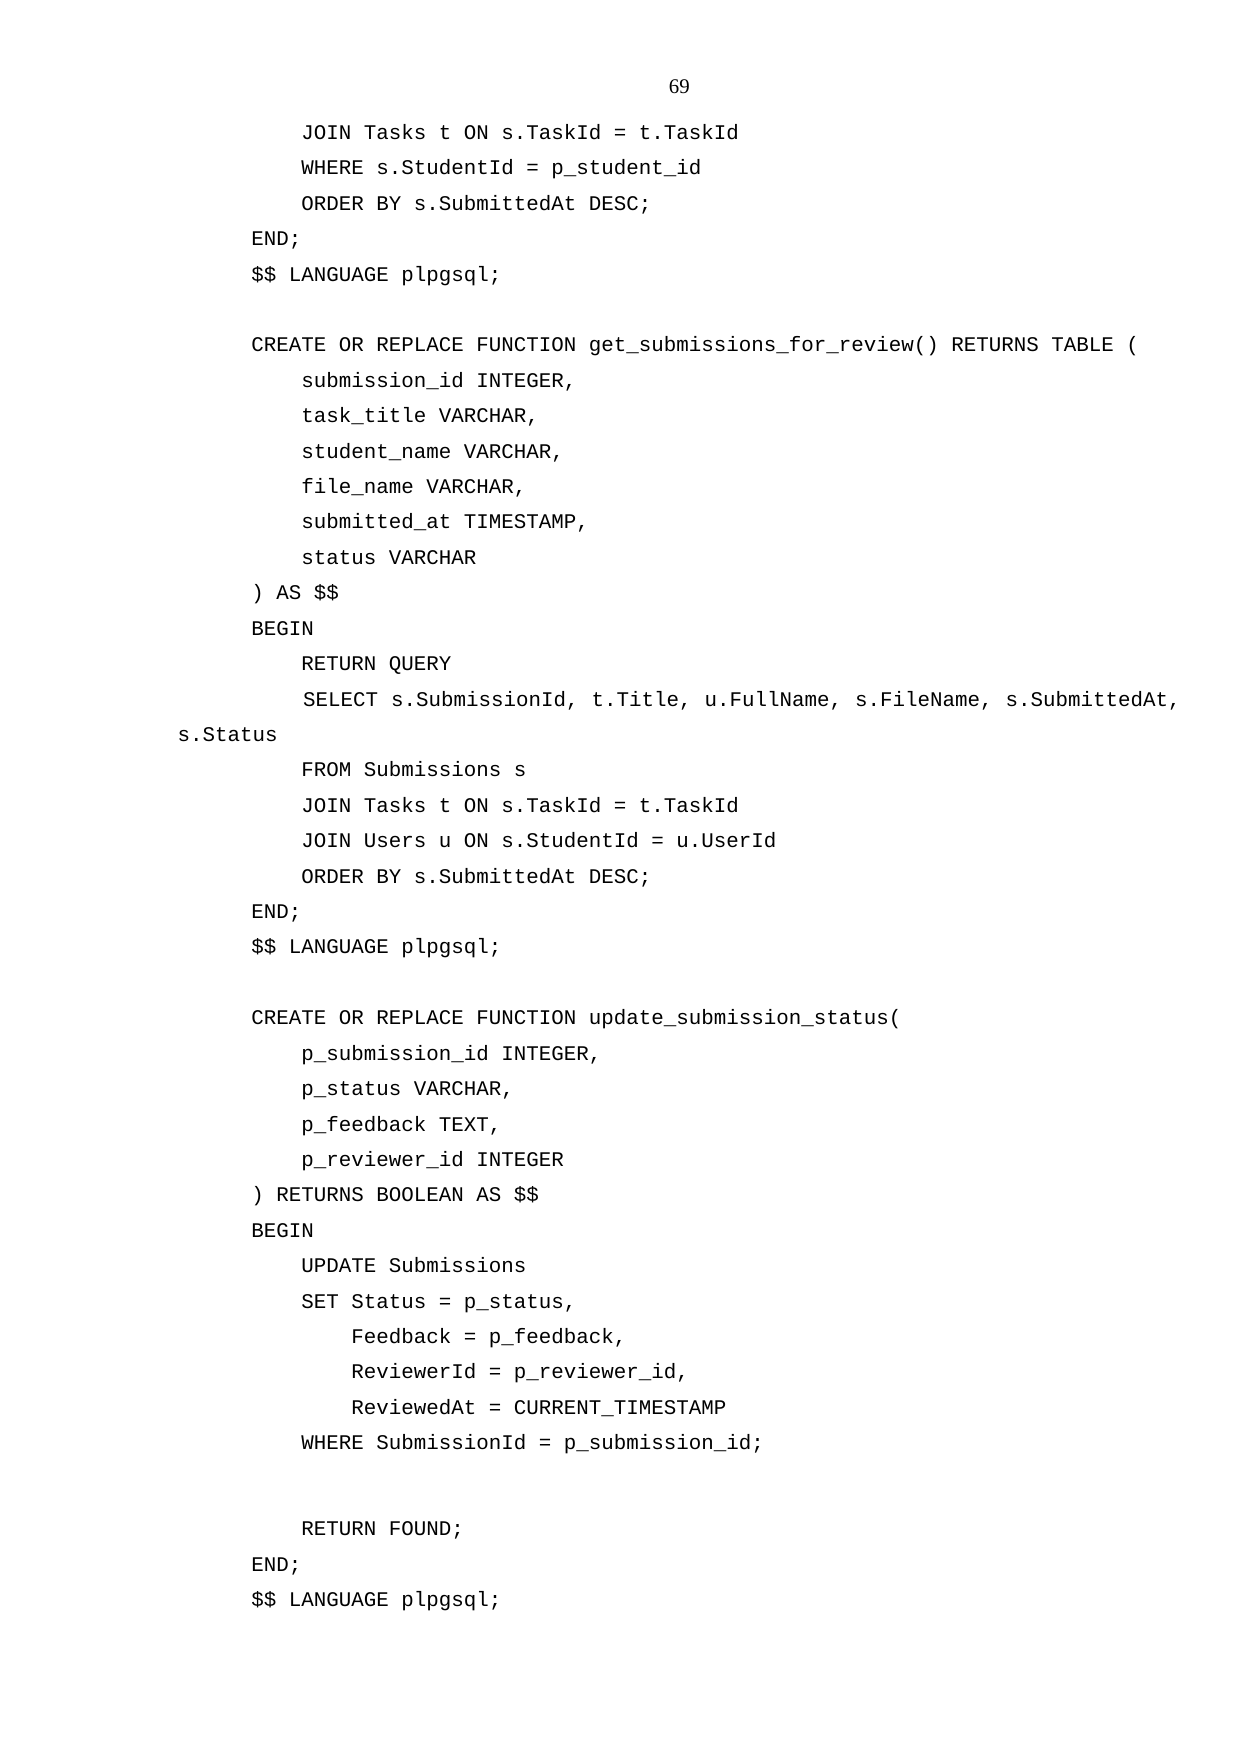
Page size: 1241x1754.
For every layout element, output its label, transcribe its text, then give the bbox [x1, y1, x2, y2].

text WHERE SubmissionId = p_submission_id; [177, 1432, 1181, 1456]
text $$ LANGUAGE plpgsql; [177, 264, 1181, 287]
text p_feedback TEXT, [177, 1114, 1181, 1137]
text p_status VARCHAR, [177, 1078, 1181, 1102]
text JOIN Tasks t ON s.TaskId = t.TaskId [177, 122, 1181, 146]
text FROM Submissions s [177, 759, 1181, 783]
text ORDER BY s.SubmittedAt DESC; [177, 866, 1181, 889]
text JOIN Users u ON s.StudentId = u.UserId [177, 830, 1181, 854]
text SELECT s.SubmissionId, t.Title, u.FullName, s.FileName, s.SubmittedAt, s.Status [177, 689, 1181, 748]
text JOIN Tasks t ON s.TaskId = t.TaskId [177, 795, 1181, 818]
text $$ LANGUAGE plpgsql; [177, 937, 1181, 960]
text RETURN QUERY [177, 653, 1181, 677]
text Feedback = p_feedback, [177, 1326, 1181, 1350]
text p_reviewer_id INTEGER [177, 1149, 1181, 1173]
text ReviewedAt = CURRENT_TIMESTAMP [177, 1397, 1181, 1421]
text submission_id INTEGER, [177, 370, 1181, 393]
text ) RETURNS BOOLEAN AS $$ [177, 1184, 1181, 1208]
text CREATE OR REPLACE FUNCTION update_submission_status( [177, 1007, 1181, 1031]
text BEGIN [177, 618, 1181, 641]
text ) AS $$ [177, 582, 1181, 606]
text submitted_at TIMESTAMP, [177, 512, 1181, 535]
text BEGIN [177, 1220, 1181, 1243]
text WHERE s.StudentId = p_student_id [177, 157, 1181, 181]
text RETURN FOUND; [177, 1518, 1181, 1542]
text task_title VARCHAR, [177, 405, 1181, 429]
text END; [177, 901, 1181, 925]
text $$ LANGUAGE plpgsql; [177, 1589, 1181, 1613]
text UPDATE Submissions [177, 1255, 1181, 1279]
text status VARCHAR [177, 547, 1181, 571]
text SET Status = p_status, [177, 1291, 1181, 1314]
text CREATE OR REPLACE FUNCTION get_submissions_for_review() RETURNS TABLE ( [177, 334, 1181, 358]
text p_submission_id INTEGER, [177, 1043, 1181, 1066]
text student_name VARCHAR, [177, 441, 1181, 464]
text END; [177, 1553, 1181, 1577]
text END; [177, 228, 1181, 252]
text ORDER BY s.SubmittedAt DESC; [177, 193, 1181, 216]
text file_name VARCHAR, [177, 476, 1181, 500]
text ReviewerId = p_reviewer_id, [177, 1362, 1181, 1385]
